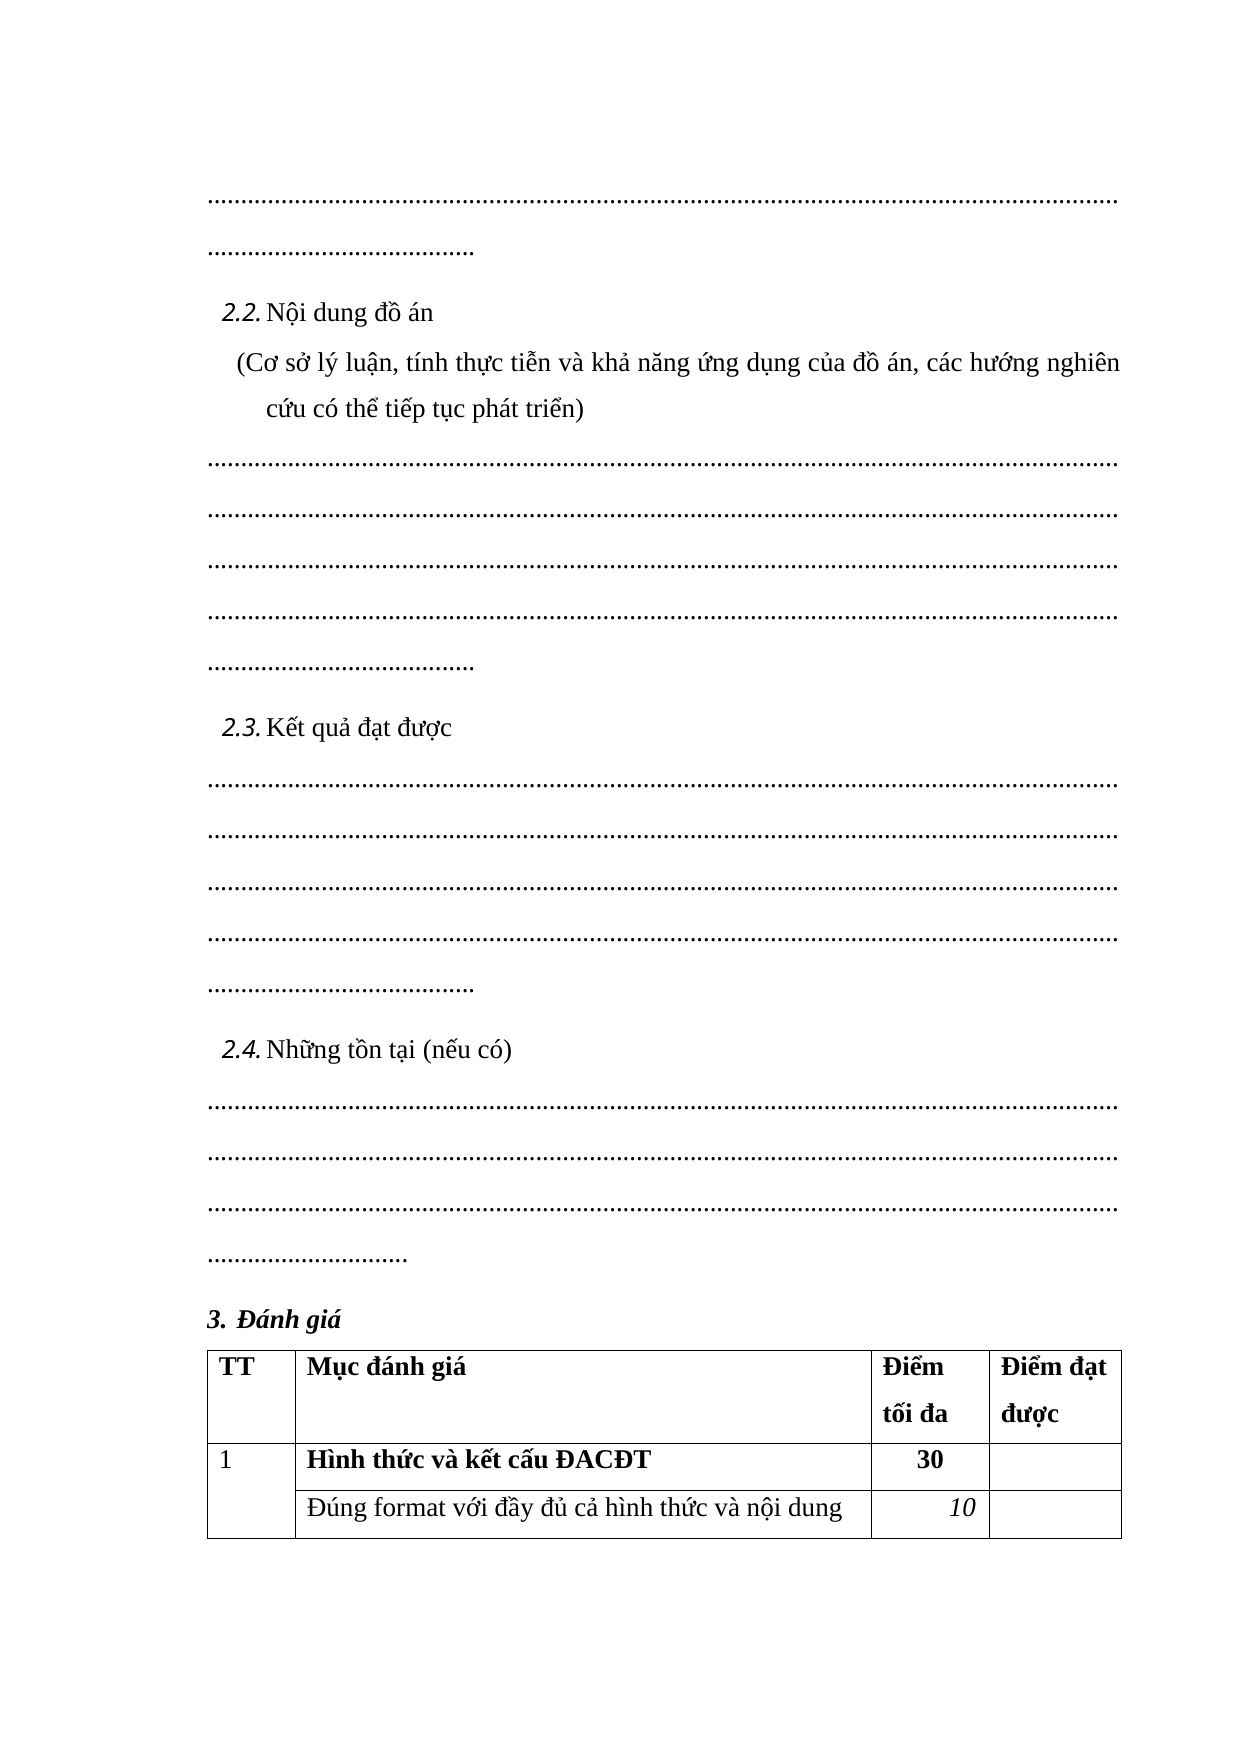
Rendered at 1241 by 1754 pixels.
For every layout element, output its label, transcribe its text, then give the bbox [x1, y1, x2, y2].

table_header Điểm đạt được [990, 1351, 1121, 1443]
list Đánh giá [207, 1303, 1122, 1334]
table_cell [990, 1444, 1121, 1490]
table_header TT [208, 1351, 295, 1443]
table_header Mục đánh giá [296, 1351, 871, 1443]
table_cell 10 [872, 1491, 989, 1538]
table_cell Hình thức và kết cấu ĐACĐT [296, 1444, 871, 1490]
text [207, 177, 1122, 262]
table_cell 30 [872, 1444, 989, 1490]
table_cell [990, 1491, 1121, 1538]
list Kết quả đạt được [222, 710, 1122, 744]
text ...................................................................................................................................................................................................................................................................................................................................................................................................................................................... [207, 1083, 1122, 1270]
list (Cơ sở lý luận, tính thực tiễn và khả năng ứng dụng của đồ án, các hướng nghiên cứu có thể tiếp tục phát triển) [236, 346, 1122, 424]
list Những tồn tại (nếu có) [222, 1032, 1122, 1066]
list Nội dung đồ án [222, 295, 1122, 329]
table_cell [296, 1491, 871, 1538]
table_cell 1 [208, 1444, 295, 1538]
table_header Điểm tối đa [872, 1351, 989, 1443]
